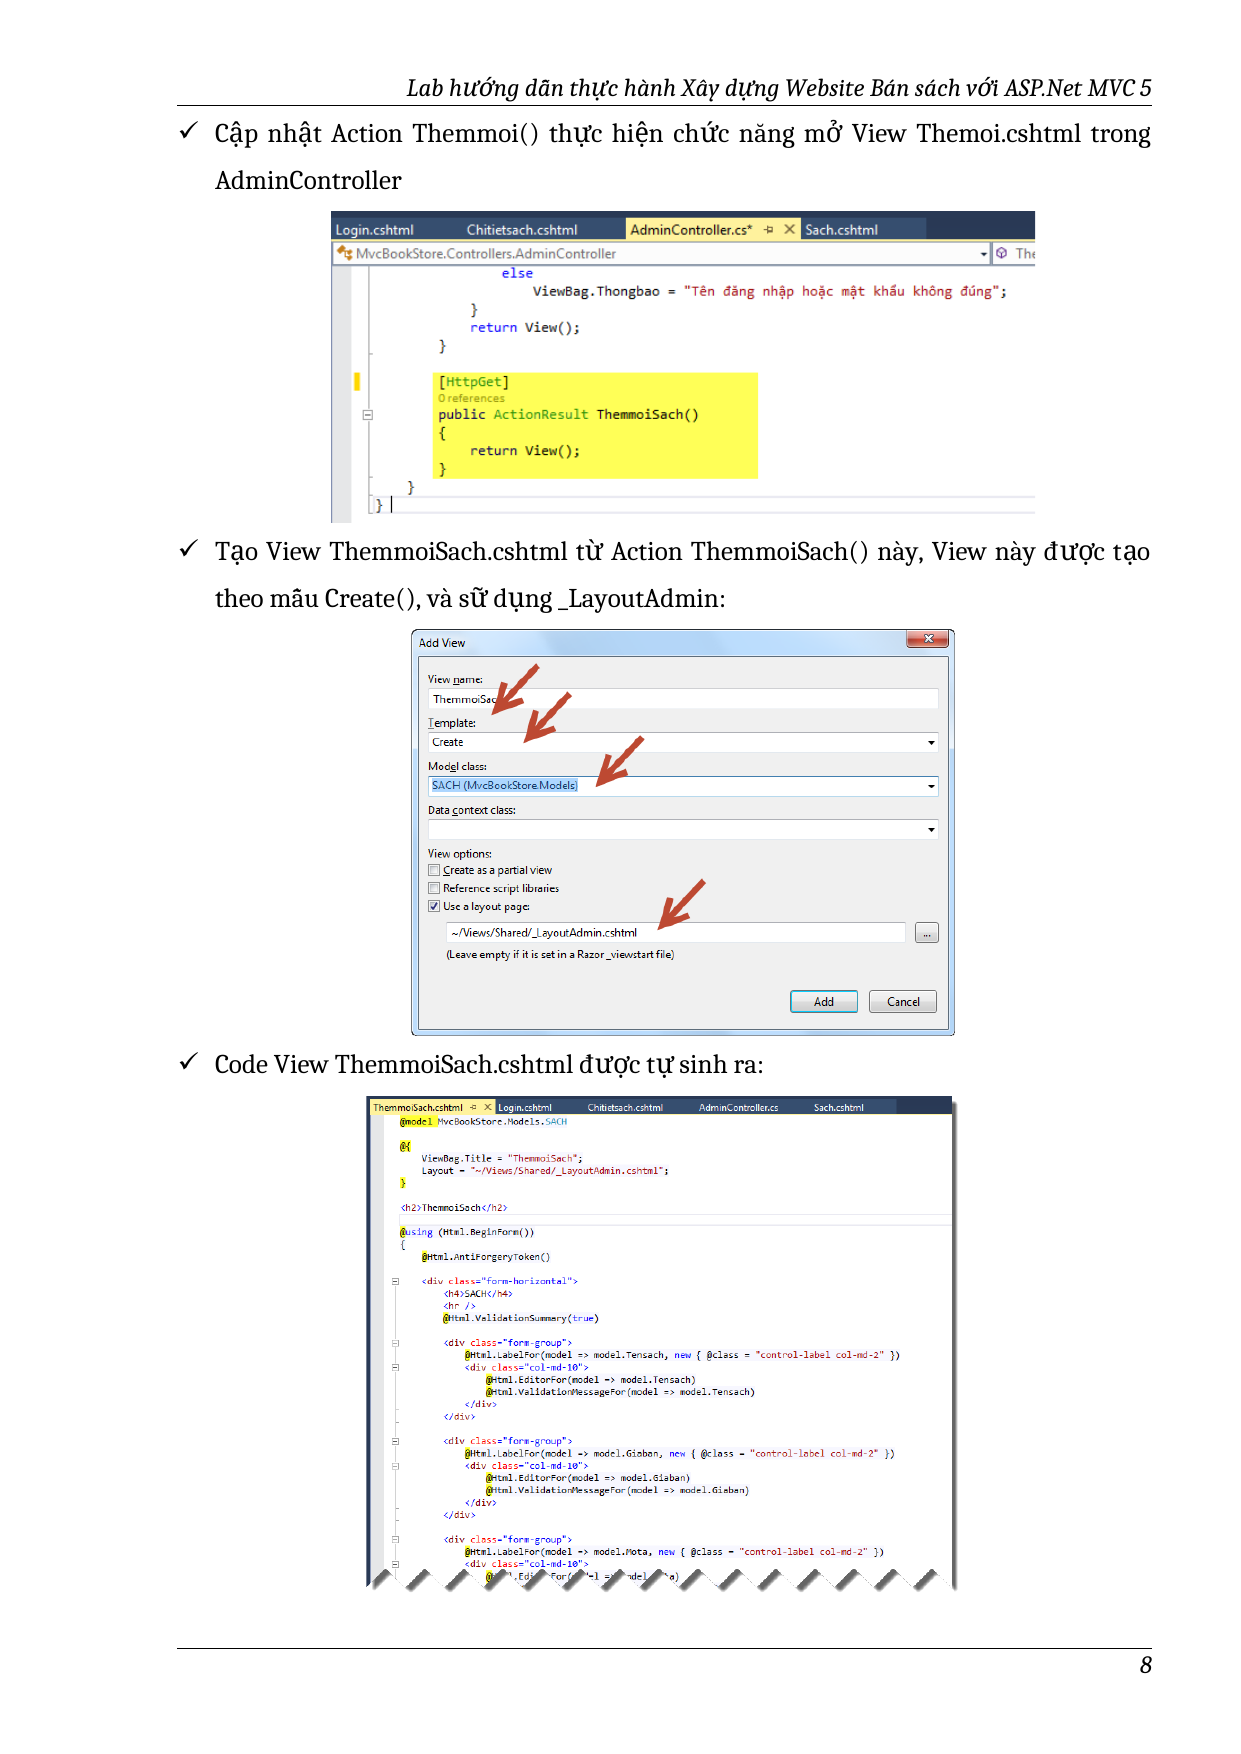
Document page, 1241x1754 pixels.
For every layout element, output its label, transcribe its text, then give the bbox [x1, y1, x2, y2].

picture [331, 211, 1036, 523]
list Cập nhật Action Themmoi() thực hiện chức năng mở View Themoi.cshtml trong AdminController [177, 118, 1152, 196]
picture [366, 1096, 963, 1599]
picture [411, 629, 955, 1036]
list Tạo View ThemmoiSach.cshtml từ Action ThemmoiSach() này, View này được tạo theo mẫu Create(), và sữ dụng _LayoutAdmin: [177, 536, 1152, 614]
list Code View ThemmoiSach.cshtml được tự sinh ra: [177, 1049, 1152, 1081]
